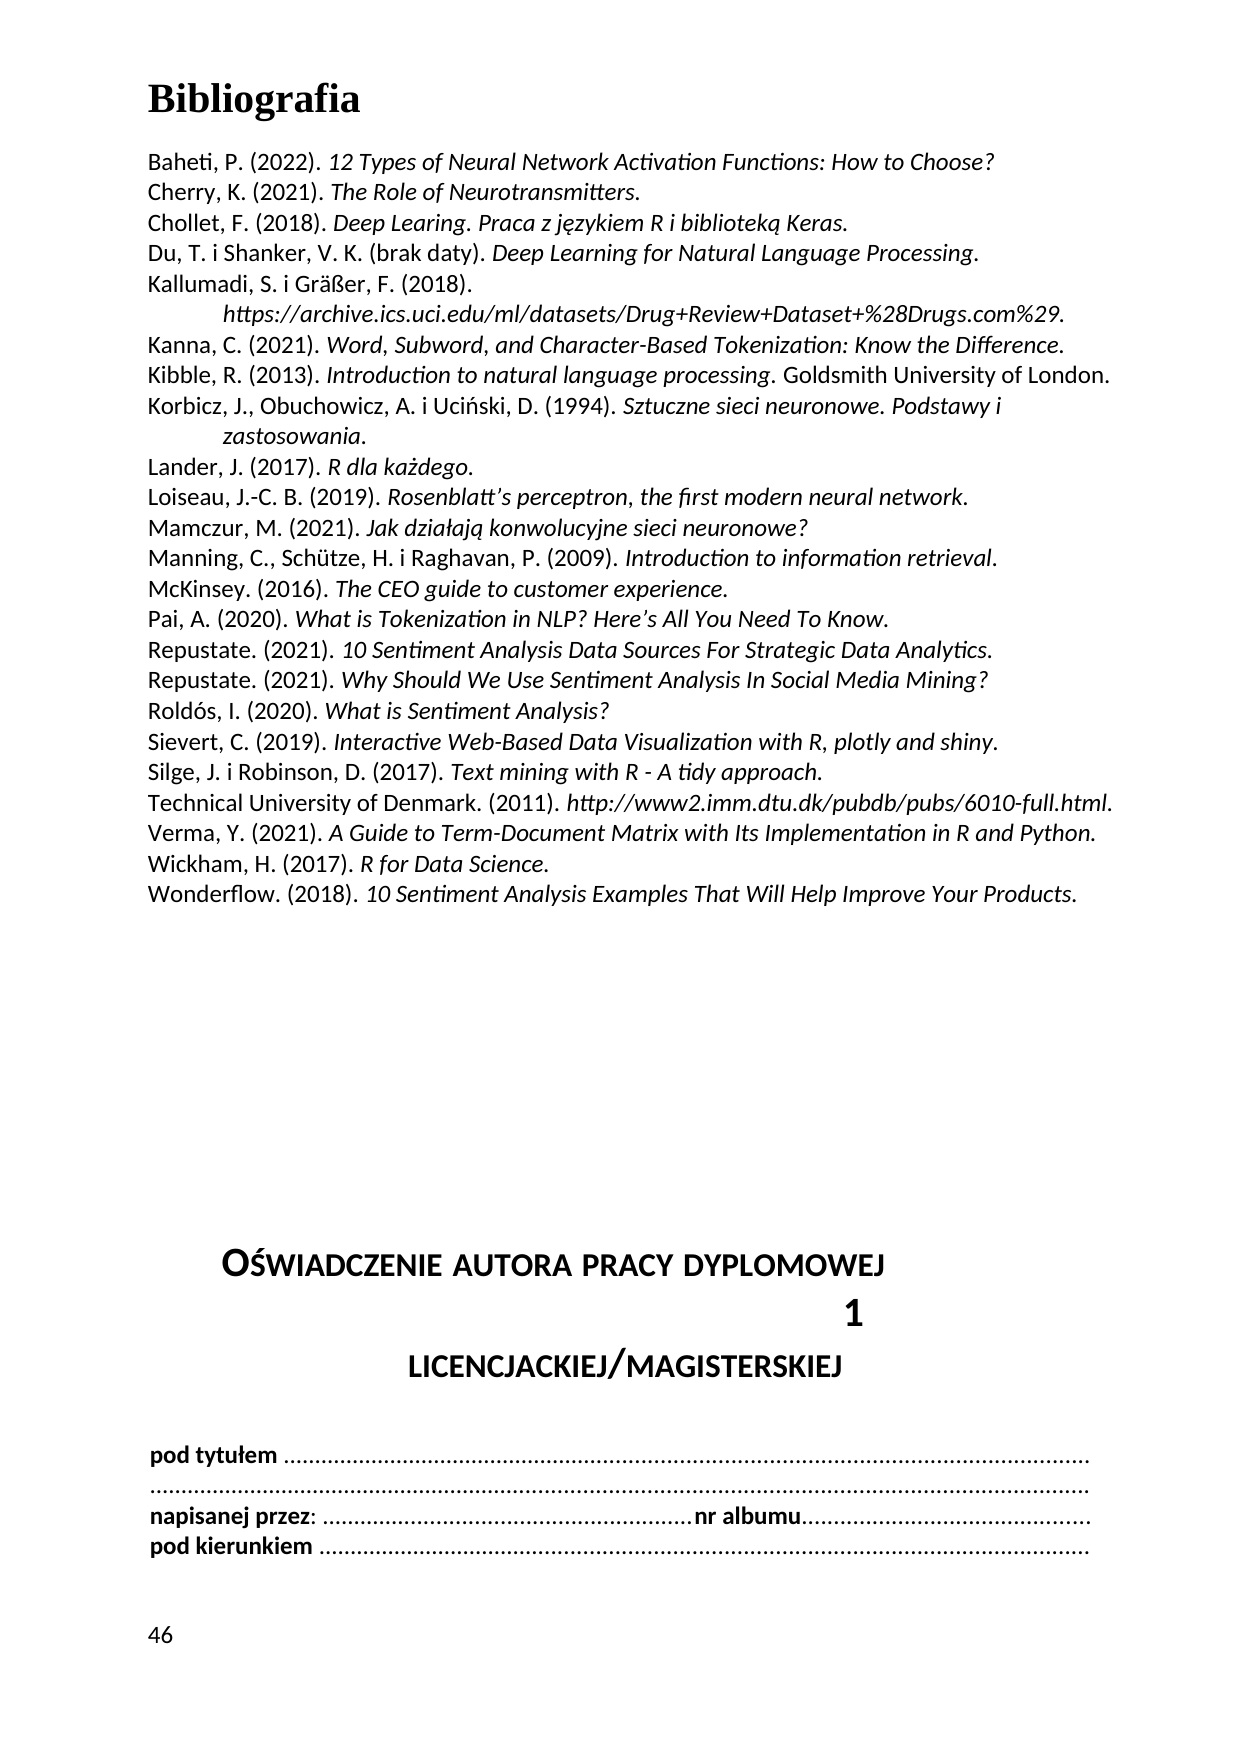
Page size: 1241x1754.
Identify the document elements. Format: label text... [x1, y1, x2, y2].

text Lander, J. (2017). R dla każdego. [148, 451, 1122, 481]
text Silge, J. i Robinson, D. (2017). Text mining with R - A tidy approach. [148, 756, 1122, 787]
text Mamczur, M. (2021). Jak działają konwolucyjne sieci neuronowe? [148, 512, 1122, 542]
text Chollet, F. (2018). Deep Learing. Praca z językiem R i biblioteką Keras. [148, 207, 1122, 237]
text Repustate. (2021). Why Should We Use Sentiment Analysis In Social Media Mining? [148, 664, 1122, 695]
text pod tytułem [149, 1439, 1122, 1469]
text Wickham, H. (2017). R for Data Science. [148, 848, 1122, 878]
text Kibble, R. (2013). Introduction to natural language processing. Goldsmith University of London. [148, 359, 1122, 390]
text Pai, A. (2020). What is Tokenization in NLP? Here’s All You Need To Know. [148, 603, 1122, 634]
text Technical University of Denmark. (2011). http://www2.imm.dtu.dk/pubdb/pubs/6010-full.html. [148, 787, 1122, 817]
text Sievert, C. (2019). Interactive Web-Based Data Visualization with R, plotly and shiny. [148, 726, 1122, 756]
text napisanej przez: nr albumu [149, 1500, 1122, 1530]
text Baheti, P. (2022). 12 Types of Neural Network Activation Functions: How to Choose? [148, 146, 1122, 176]
text Verma, Y. (2021). A Guide to Term-Document Matrix with Its Implementation in R and Python. [148, 817, 1122, 848]
text Repustate. (2021). 10 Sentiment Analysis Data Sources For Strategic Data Analytics. [148, 634, 1122, 664]
text Manning, C., Schütze, H. i Raghavan, P. (2009). Introduction to information retrieval. [148, 542, 1122, 573]
text Roldós, I. (2020). What is Sentiment Analysis? [148, 695, 1122, 726]
text McKinsey. (2016). The CEO guide to customer experience. [148, 573, 1122, 603]
text licencjackiej/magisterskiej1 [149, 1286, 1122, 1388]
text Kallumadi, S. i Gräßer, F. (2018). https://archive.ics.uci.edu/ml/datasets/Drug+Review+Dataset+%28Drugs.com%29. [148, 268, 1122, 329]
text Cherry, K. (2021). The Role of Neurotransmitters. [148, 176, 1122, 207]
text Oświadczenie autora pracy dyplomowej [148, 1236, 1122, 1286]
text Korbicz, J., Obuchowicz, A. i Uciński, D. (1994). Sztuczne sieci neuronowe. Podstawy i zastosowania. [148, 390, 1122, 451]
text Kanna, C. (2021). Word, Subword, and Character-Based Tokenization: Know the Difference. [148, 329, 1122, 359]
text Wonderflow. (2018). 10 Sentiment Analysis Examples That Will Help Improve Your Products. [148, 878, 1122, 909]
text pod kierunkiem [149, 1530, 1122, 1561]
text Bibliografia [148, 74, 1122, 122]
text Loiseau, J.-C. B. (2019). Rosenblatt’s perceptron, the first modern neural network. [148, 481, 1122, 512]
text Du, T. i Shanker, V. K. (brak daty). Deep Learning for Natural Language Processing. [148, 237, 1122, 268]
